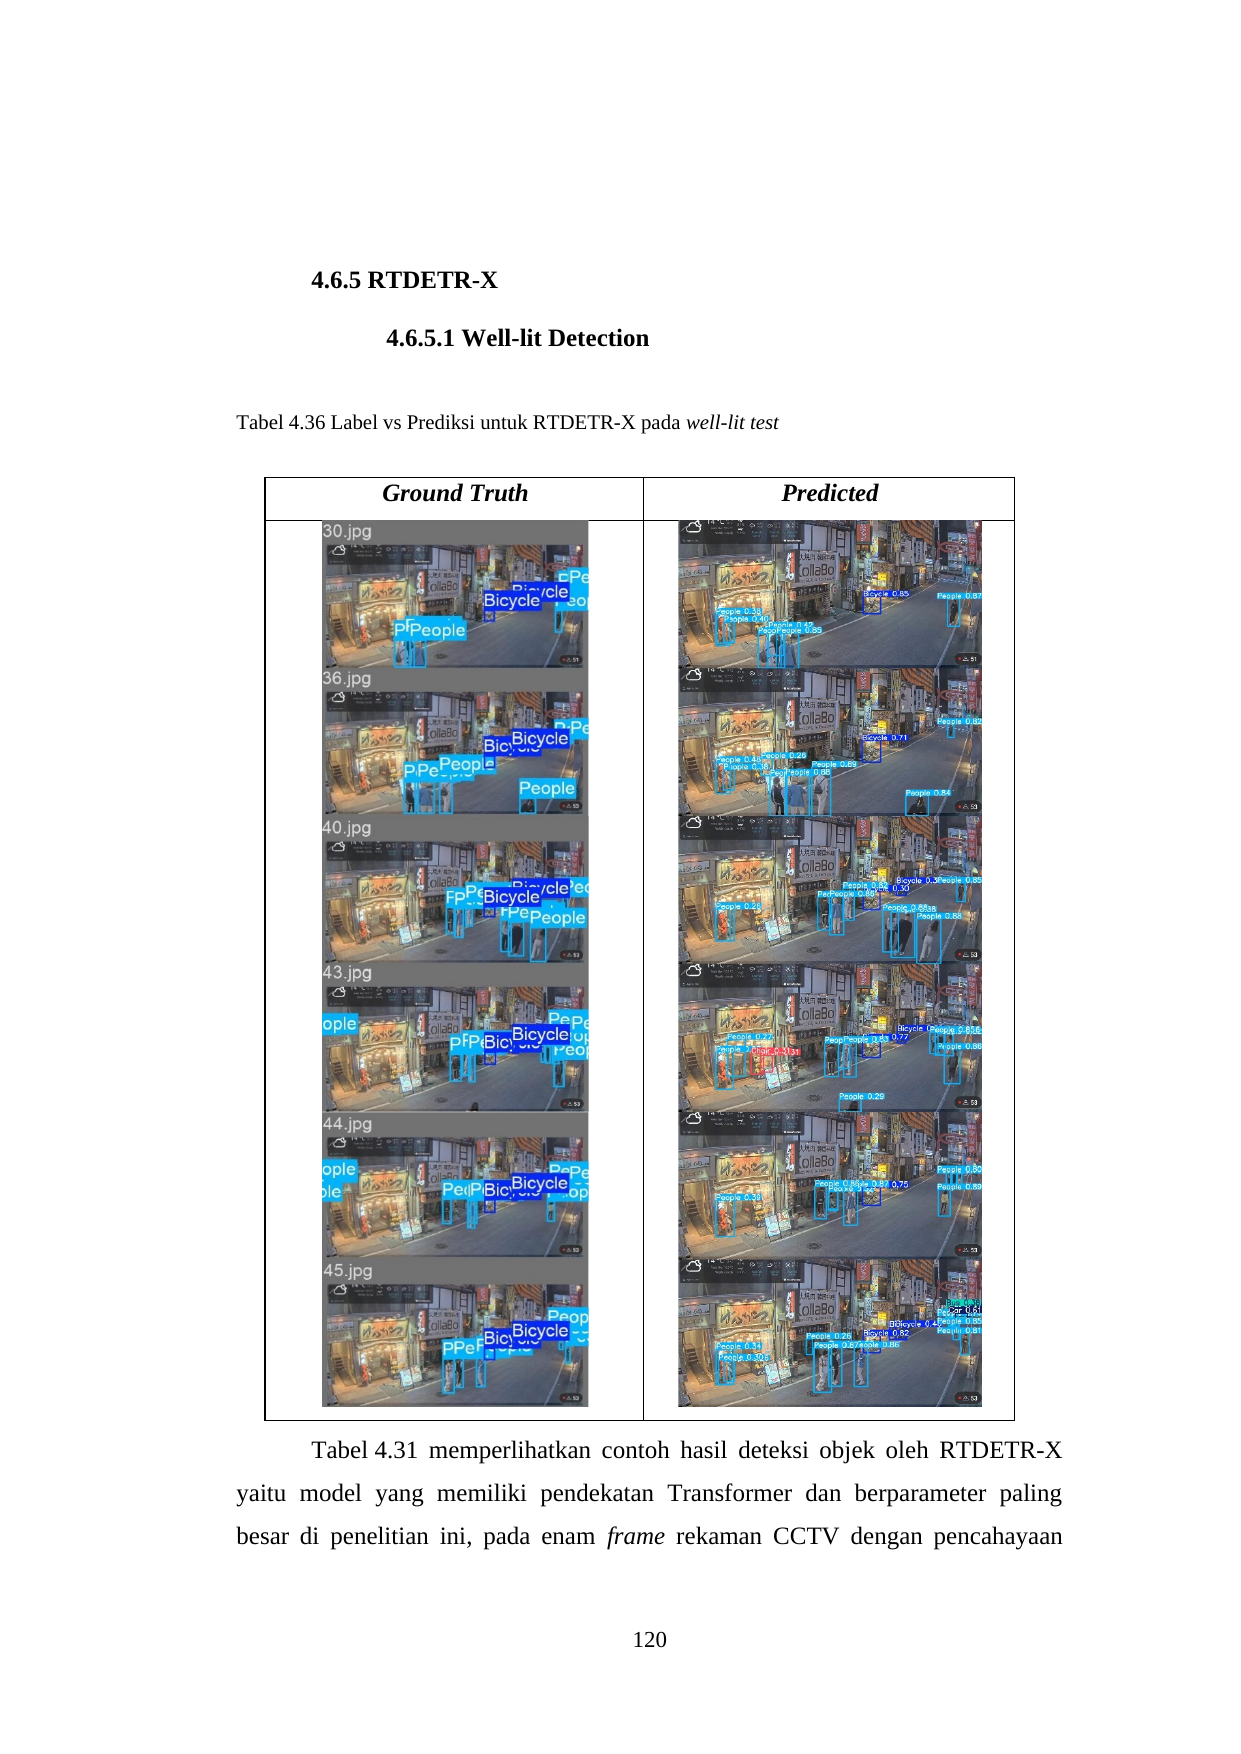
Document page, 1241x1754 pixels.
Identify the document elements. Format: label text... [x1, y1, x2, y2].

subtitle 4.6.5 RTDETR-X [236, 265, 1063, 294]
picture [578, 1338, 589, 1342]
picture [678, 520, 982, 1407]
table_cell [644, 521, 1014, 1420]
subtitle 4.6.5.1 Well-lit Detection [386, 323, 1063, 352]
picture [322, 520, 589, 1407]
table_header Ground Truth [266, 478, 643, 520]
table_cell [266, 521, 643, 1420]
table_header Predicted [644, 478, 1014, 520]
